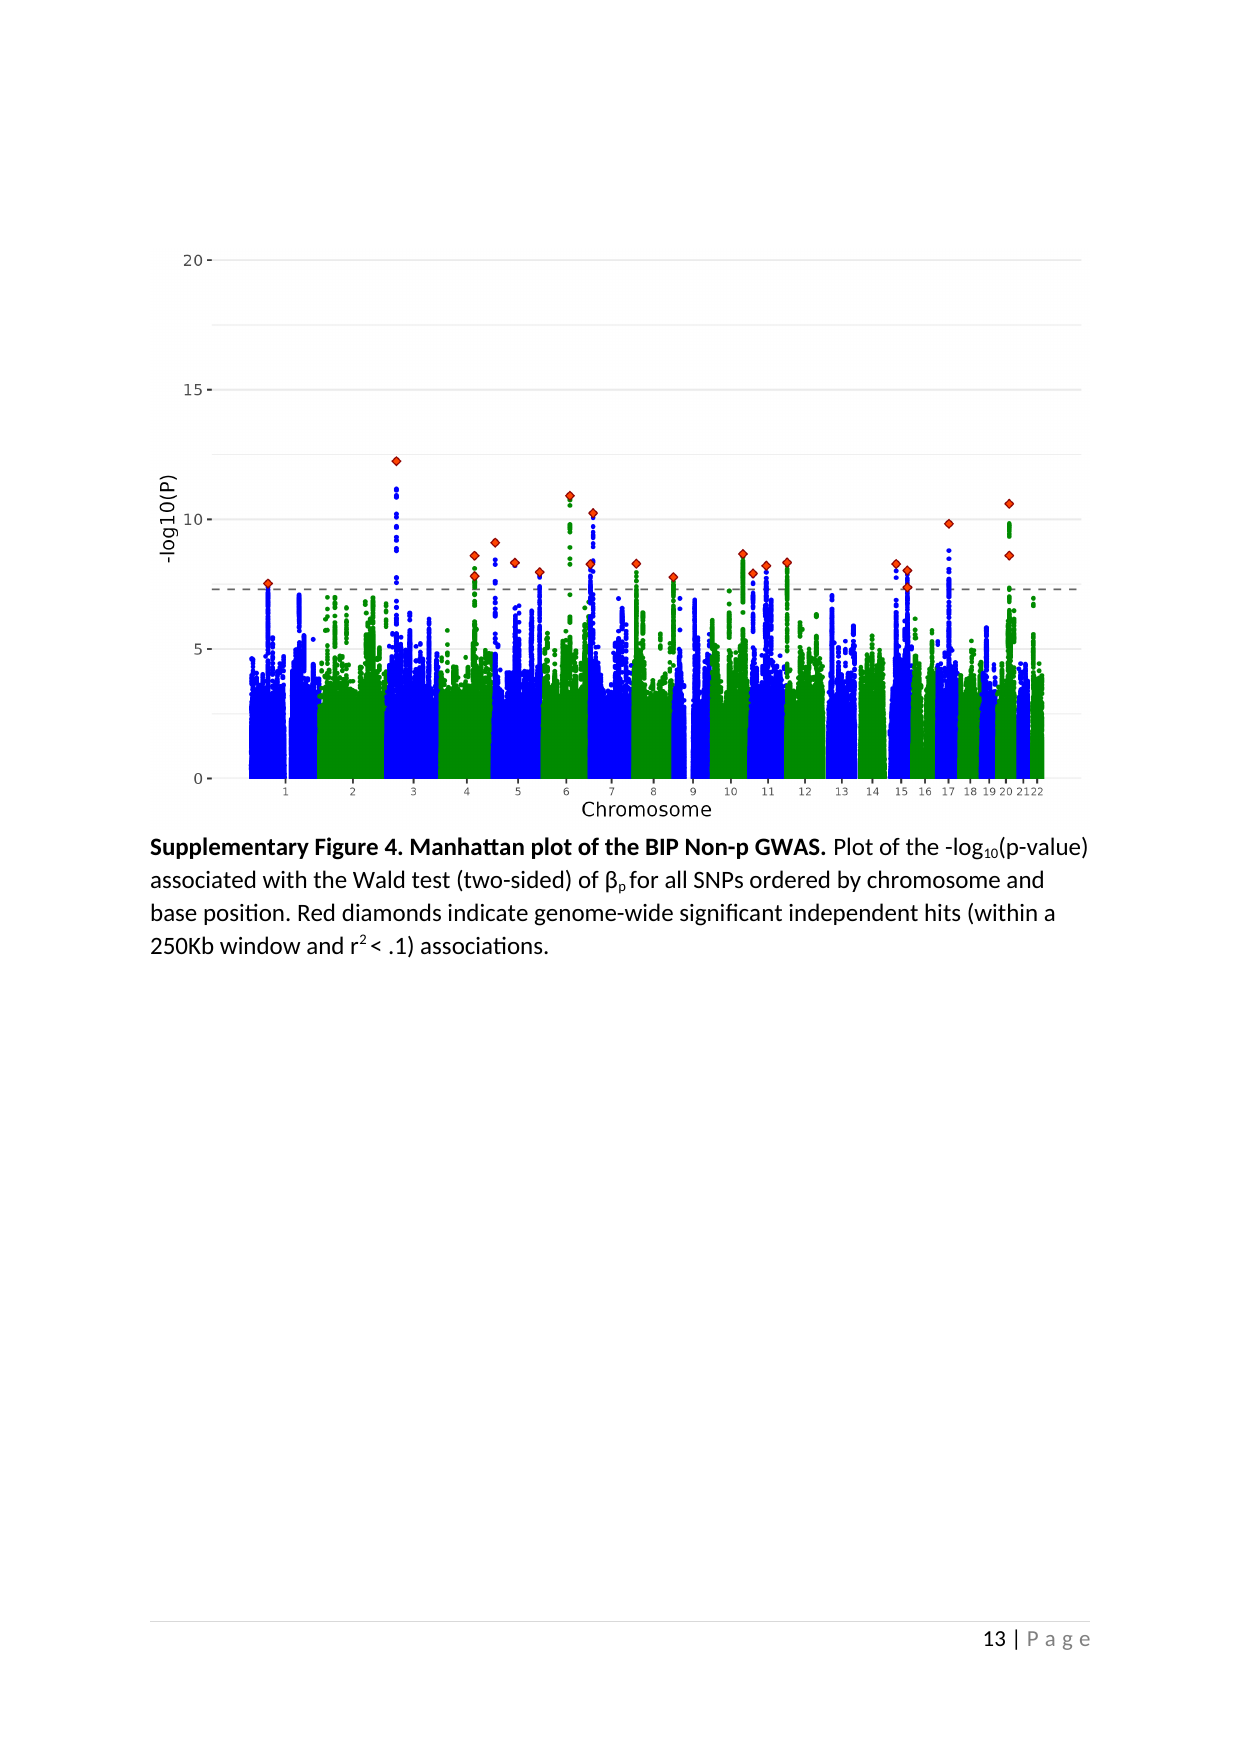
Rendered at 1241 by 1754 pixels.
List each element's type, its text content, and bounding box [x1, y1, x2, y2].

text Supplementary Figure 4. Manhattan plot of the BIP Non-p GWAS. Plot of the -log10(p-value) associated with the Wald test (two-sided) of βp for all SNPs ordered by chromosome and base position. Red diamonds indicate genome-wide significant independent hits (within a 250Kb window and r2 < .1) associations. [150, 831, 1090, 961]
picture [150, 248, 1091, 830]
